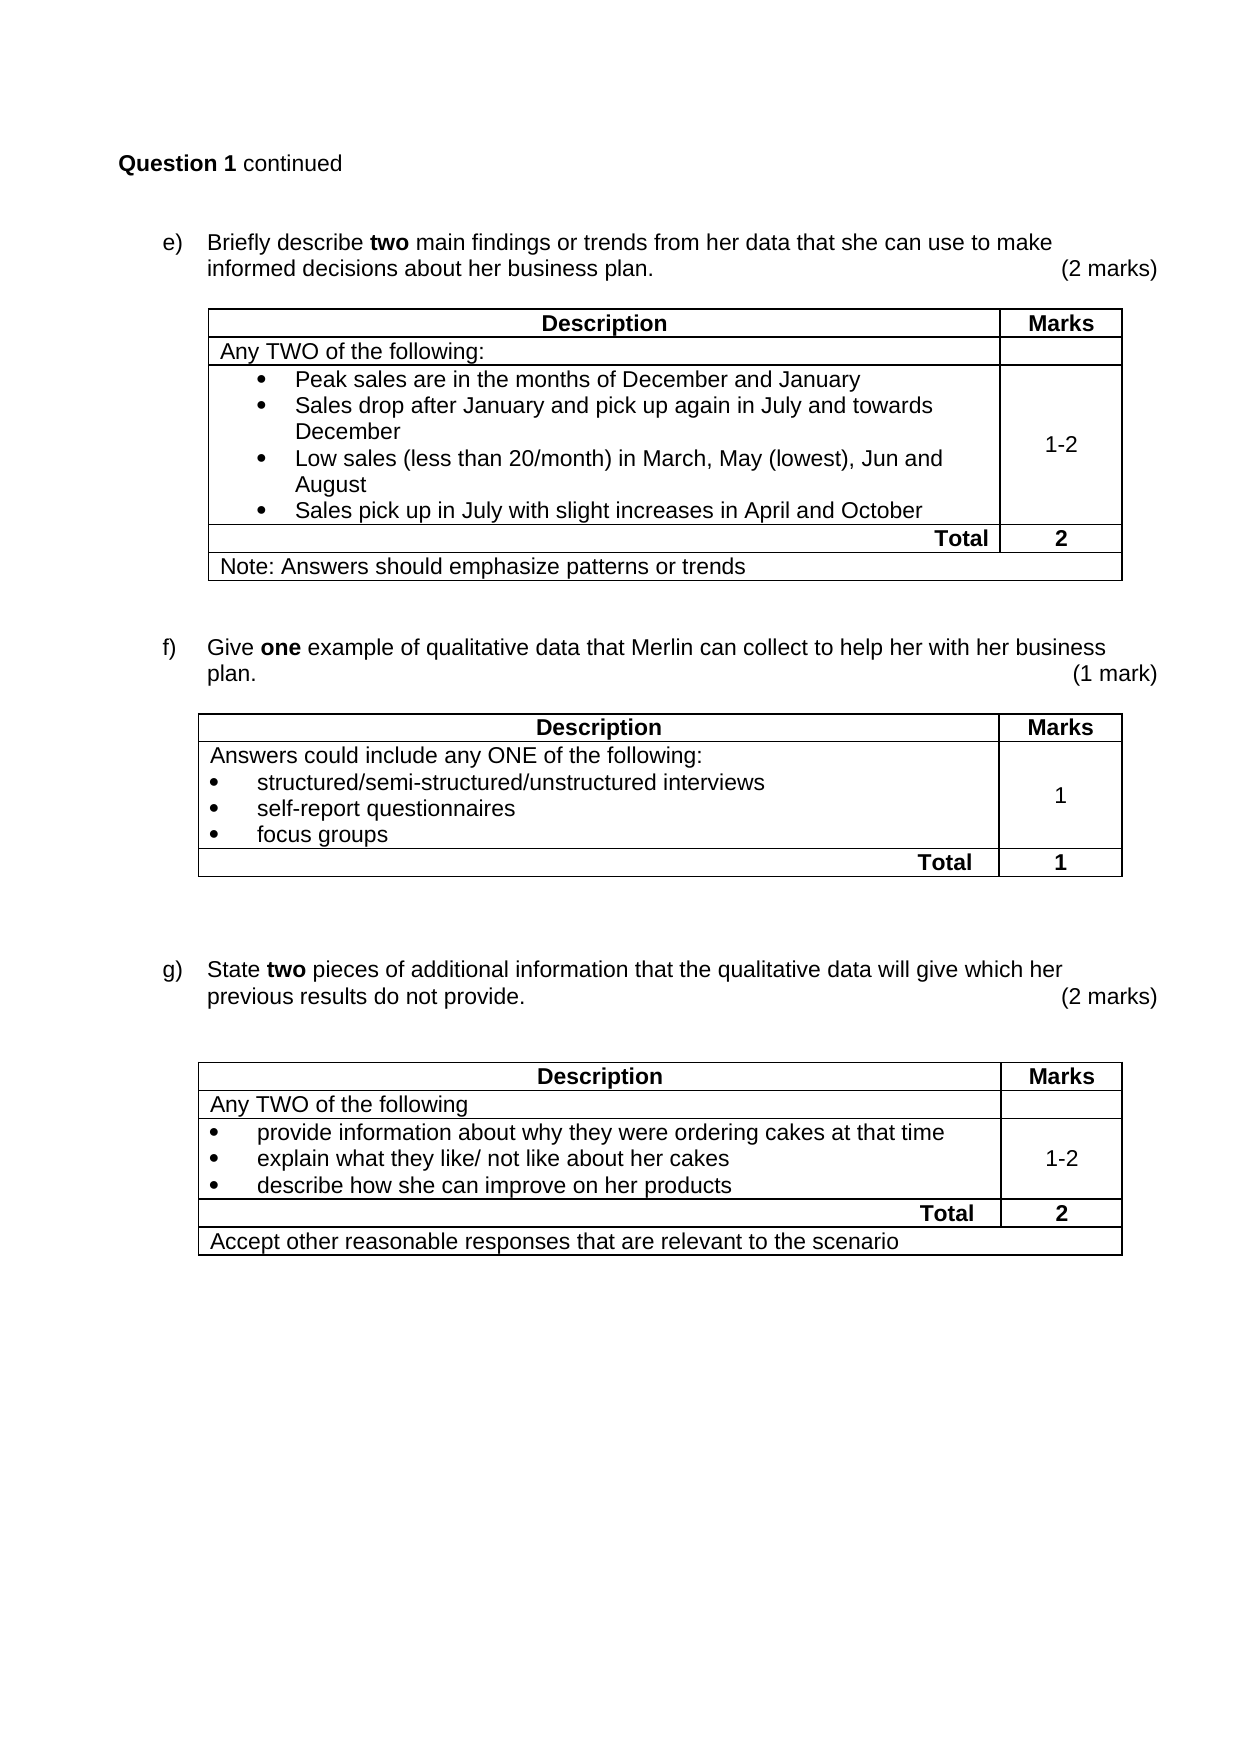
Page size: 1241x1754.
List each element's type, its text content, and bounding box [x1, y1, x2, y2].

table_header Description [209, 310, 999, 336]
table_cell Total [199, 1200, 1000, 1226]
text Question 1 continued [118, 150, 1122, 176]
table_header Marks [1000, 715, 1121, 741]
table_cell [1002, 1091, 1121, 1117]
table_cell Any TWO of the following: [209, 338, 999, 364]
table_header Description [199, 715, 998, 741]
table_cell Note: Answers should emphasize patterns or trends [209, 553, 1121, 579]
table_cell 1 [1000, 742, 1121, 848]
text e) Briefly describe two main findings or trends from her data that she can use to make informed decisions about her business plan. (2 marks) [162, 229, 1122, 282]
table_header Description [199, 1063, 1000, 1089]
table_cell 1-2 [1002, 1119, 1121, 1198]
table_cell Peak sales are in the months of December and January Sales drop after January and pick up again in July and towards December Low sales (less than 20/month) in March, May (lowest), Jun and August Sales pick up in July with slight increases in April and October [209, 366, 999, 524]
table_cell Total [209, 525, 999, 552]
text f) Give one example of qualitative data that Merlin can collect to help her with her business plan. (1 mark) [162, 634, 1122, 686]
table_header Marks [1001, 310, 1121, 336]
table_cell Accept other reasonable responses that are relevant to the scenario [199, 1228, 1121, 1254]
table_cell [1001, 338, 1121, 364]
table_cell 2 [1001, 525, 1121, 552]
table_cell Any TWO of the following [199, 1091, 1000, 1117]
table_cell 2 [1002, 1200, 1121, 1226]
table_header Marks [1002, 1063, 1121, 1089]
table_cell 1 [1000, 849, 1121, 876]
table_cell provide information about why they were ordering cakes at that time explain what they like/ not like about her cakes describe how she can improve on her products [199, 1119, 1000, 1198]
table_cell 1-2 [1001, 366, 1121, 524]
table_cell Total [199, 849, 998, 876]
text g) State two pieces of additional information that the qualitative data will give which her previous results do not provide. (2 marks) [162, 956, 1122, 1009]
table_cell Answers could include any ONE of the following: structured/semi-structured/unstructured interviews self-report questionnaires focus groups [199, 742, 998, 848]
